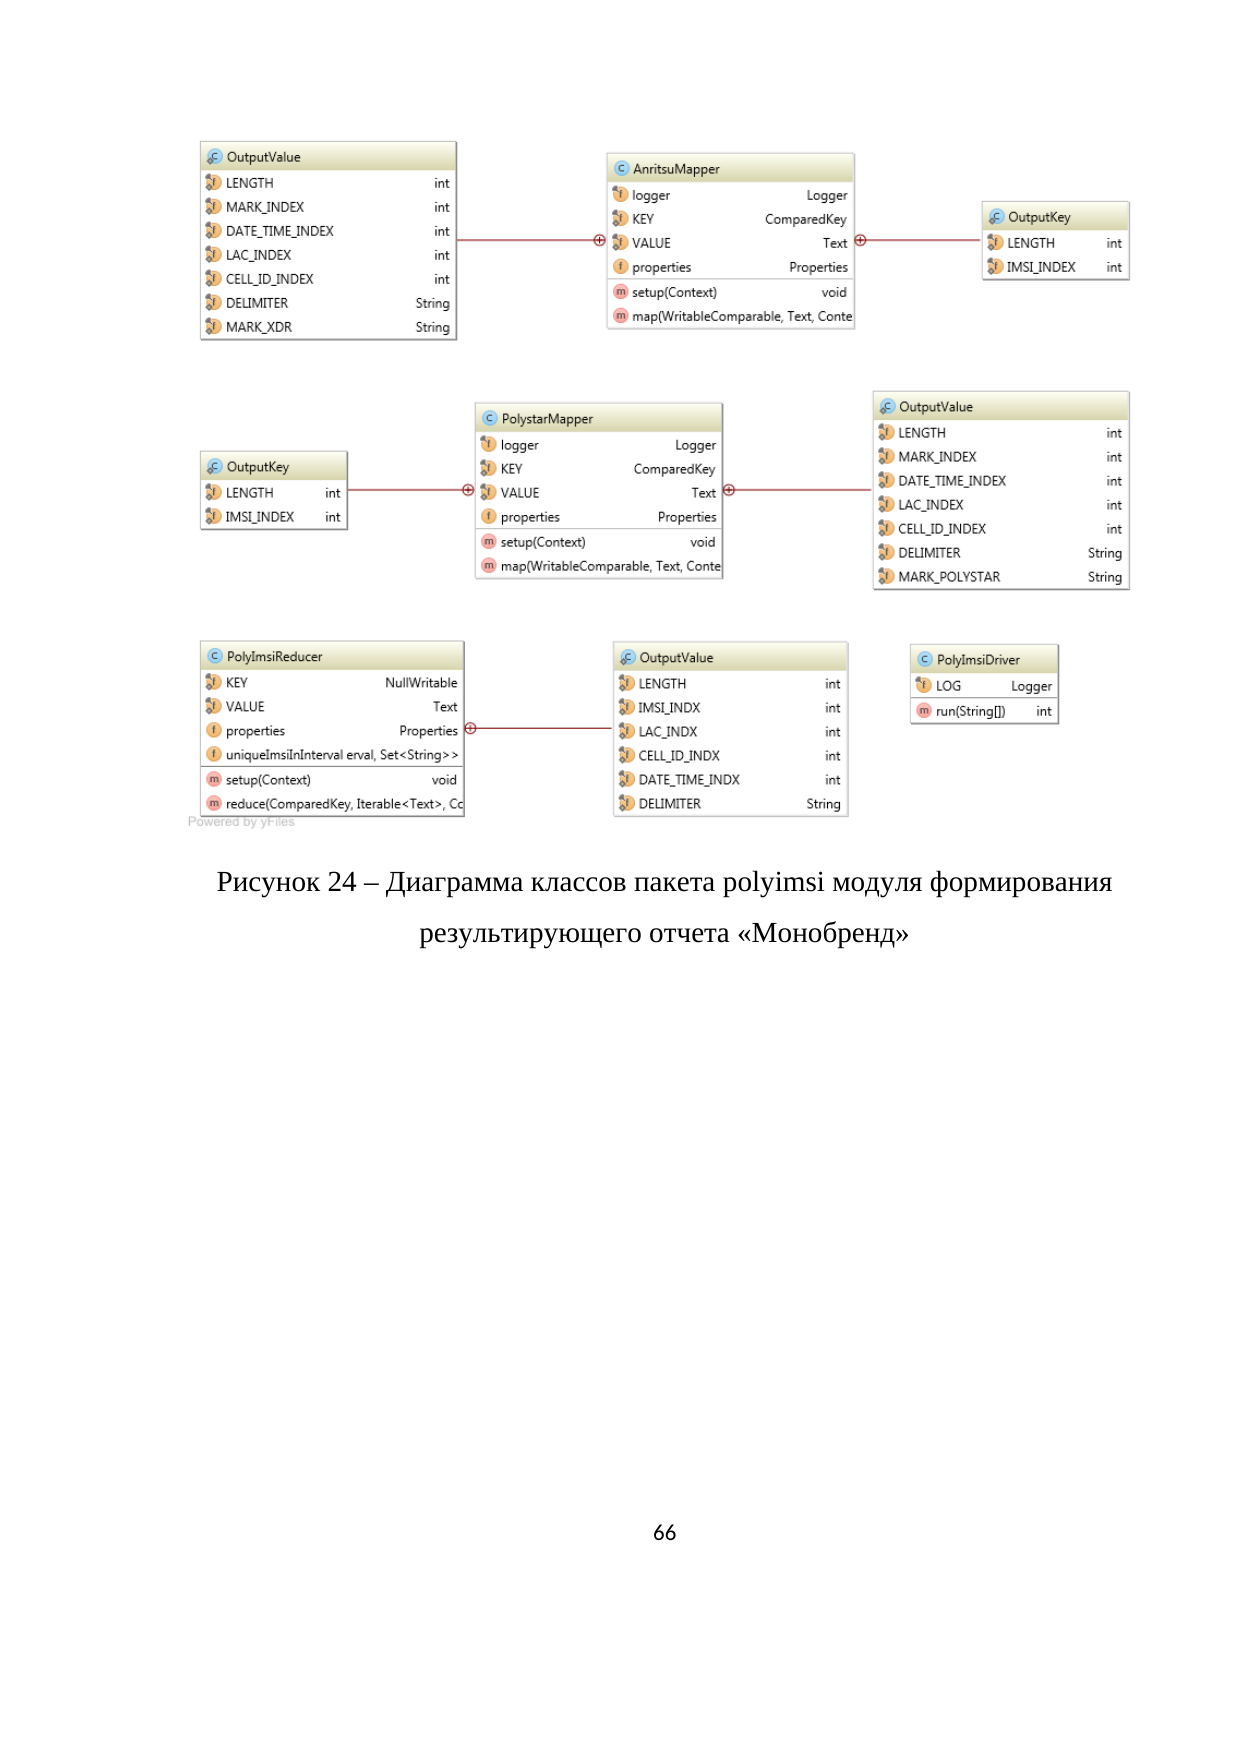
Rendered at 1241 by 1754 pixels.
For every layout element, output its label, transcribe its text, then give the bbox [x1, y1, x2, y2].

picture [177, 118, 1152, 839]
text Рисунок 24 – Диаграмма классов пакета polyimsi модуля формирования результирующего отчета «Монобренд» [177, 864, 1152, 948]
